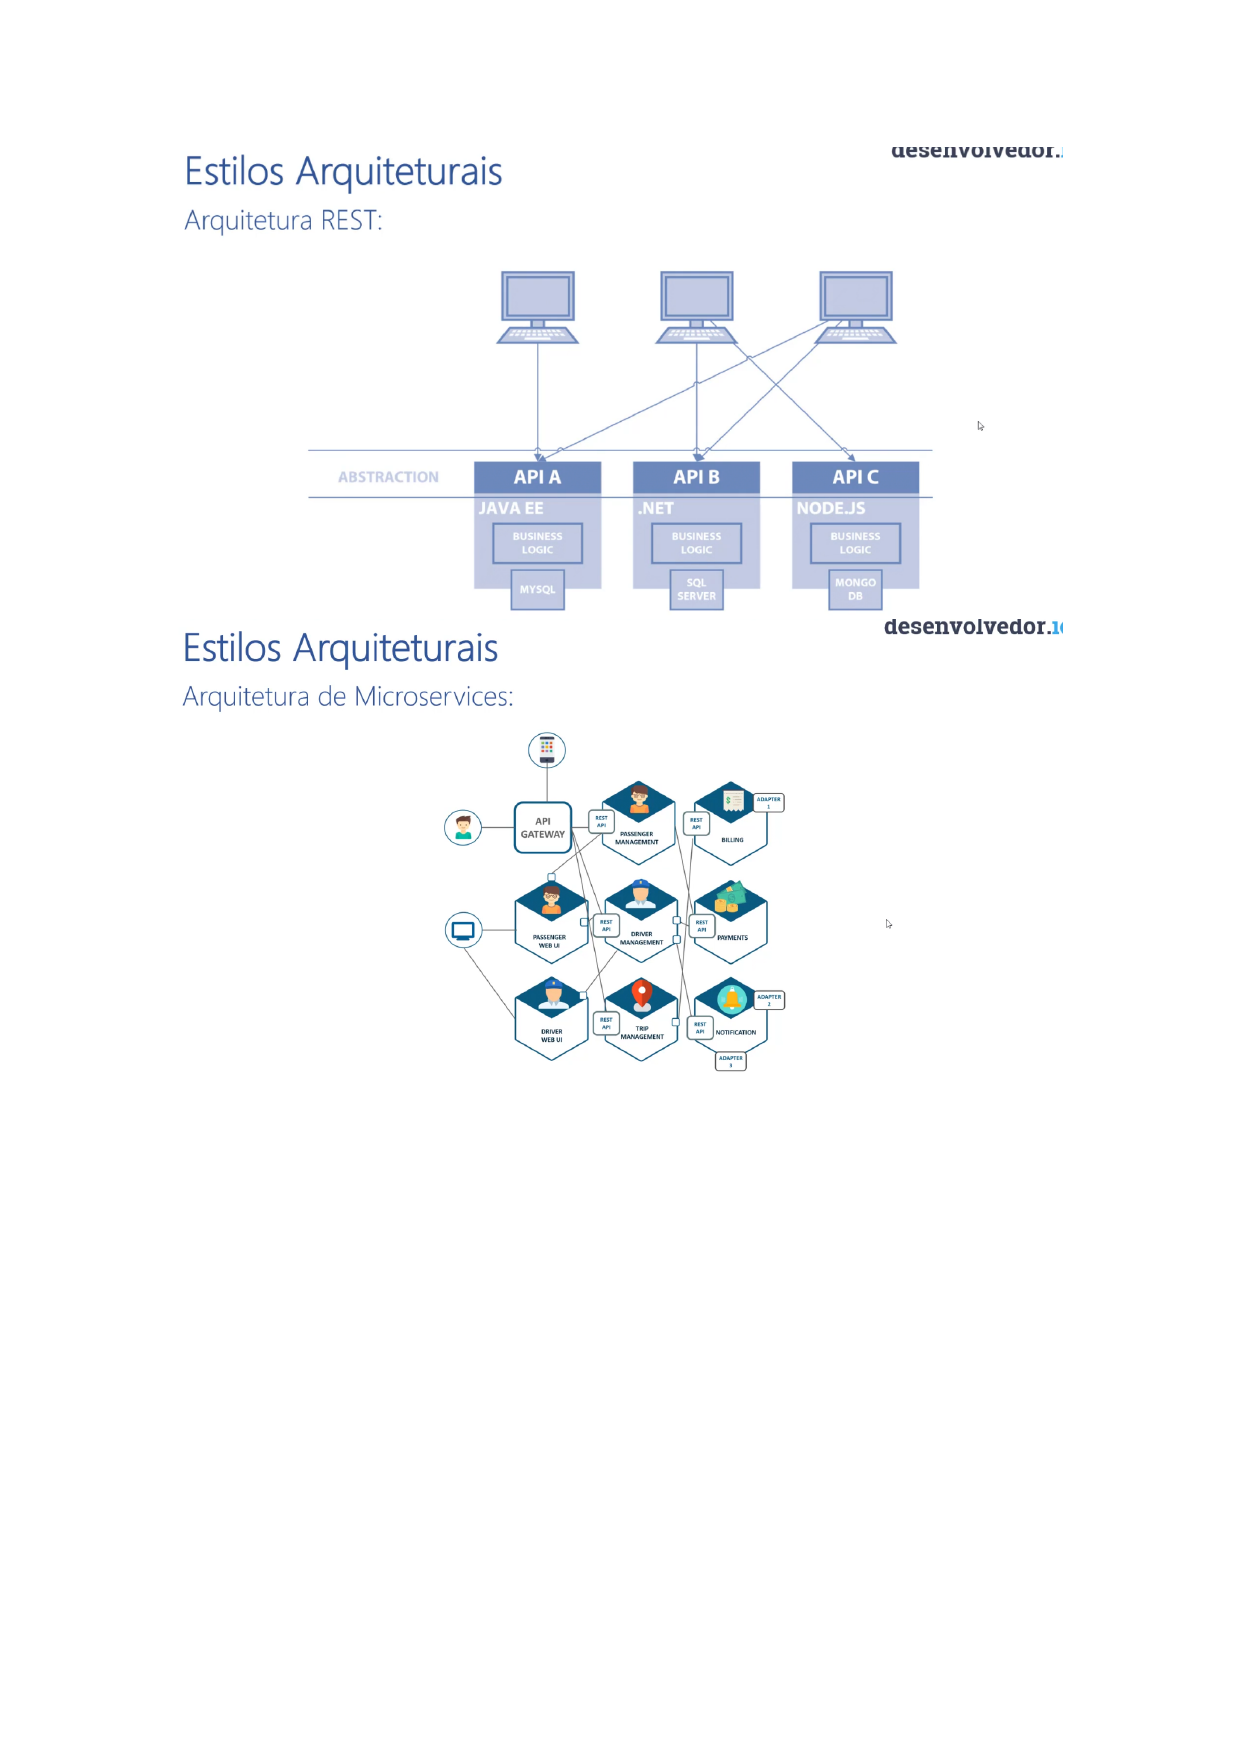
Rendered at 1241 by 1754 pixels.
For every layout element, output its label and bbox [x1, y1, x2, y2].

picture [177, 147, 1063, 618]
picture [177, 619, 1063, 1076]
